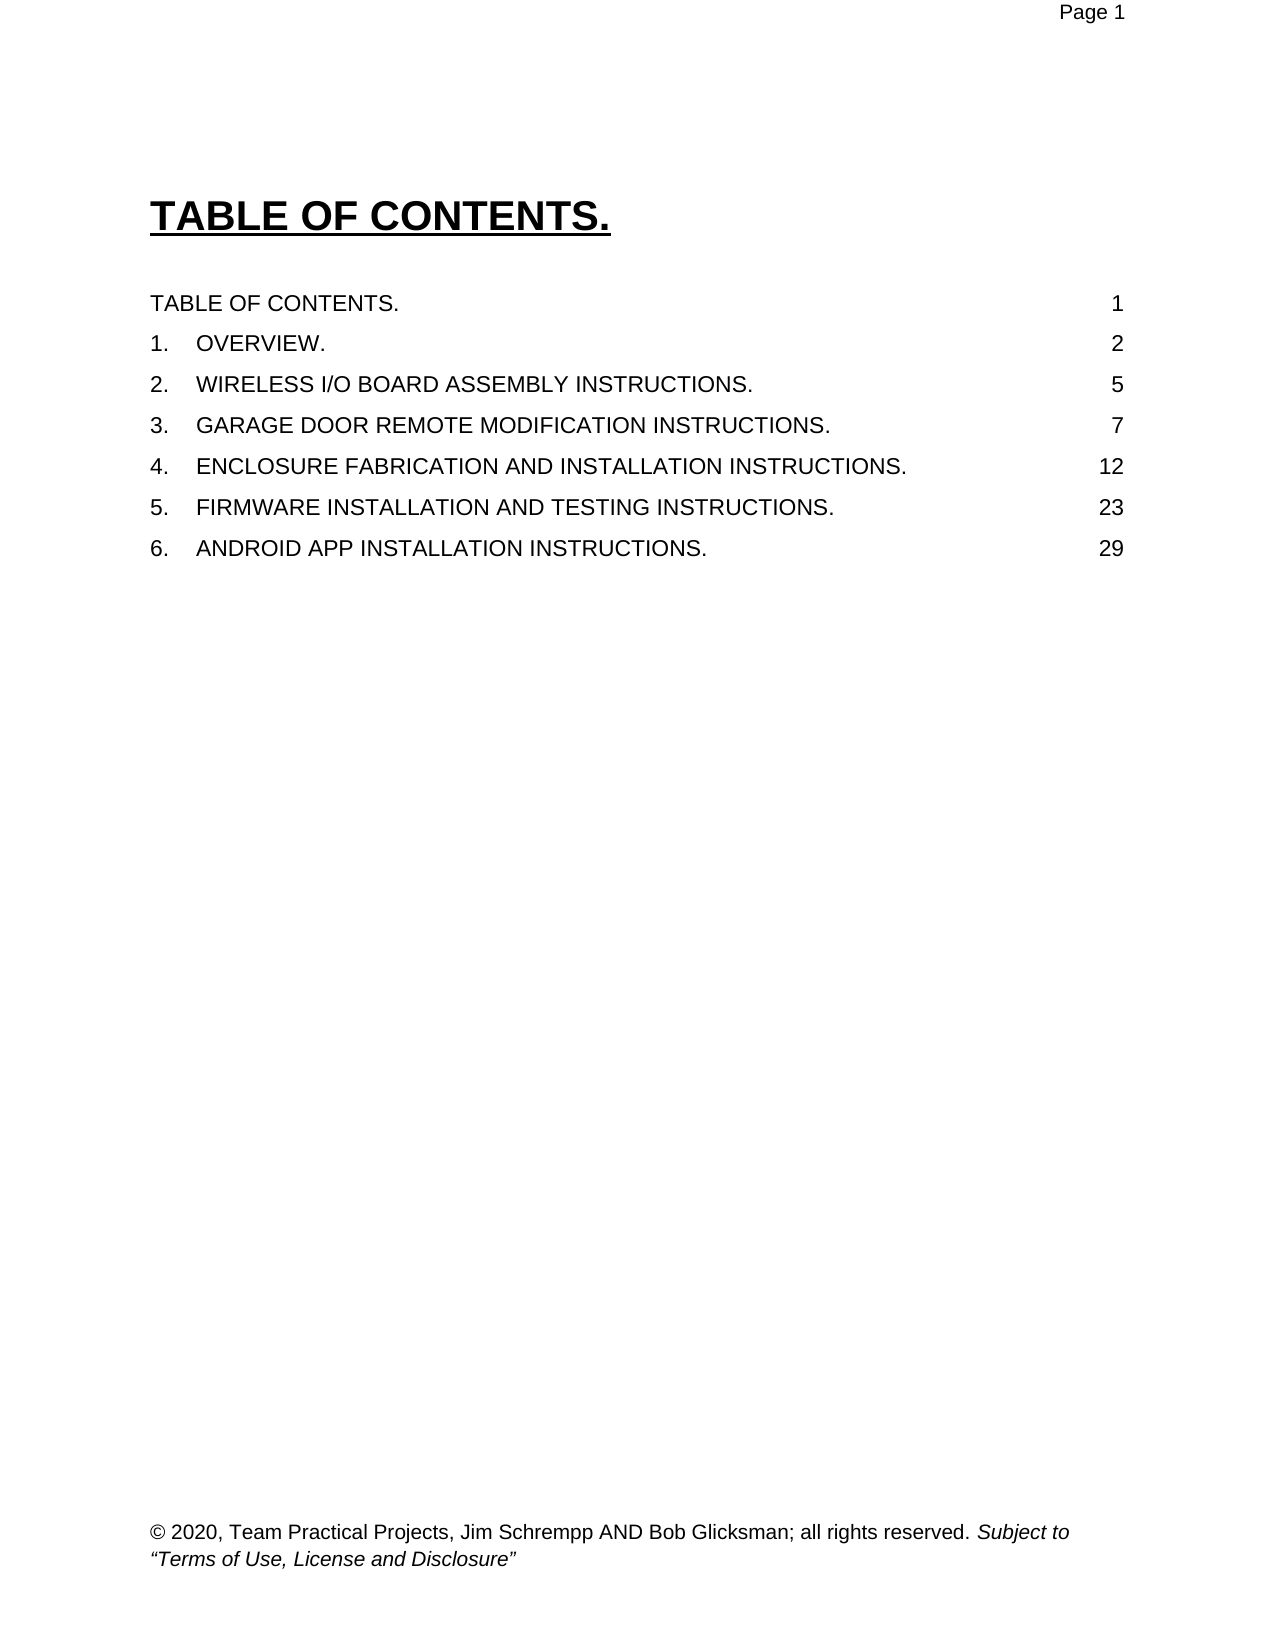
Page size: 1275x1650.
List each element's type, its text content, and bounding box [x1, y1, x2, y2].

subtitle TABLE OF CONTENTS. [150, 192, 1125, 239]
